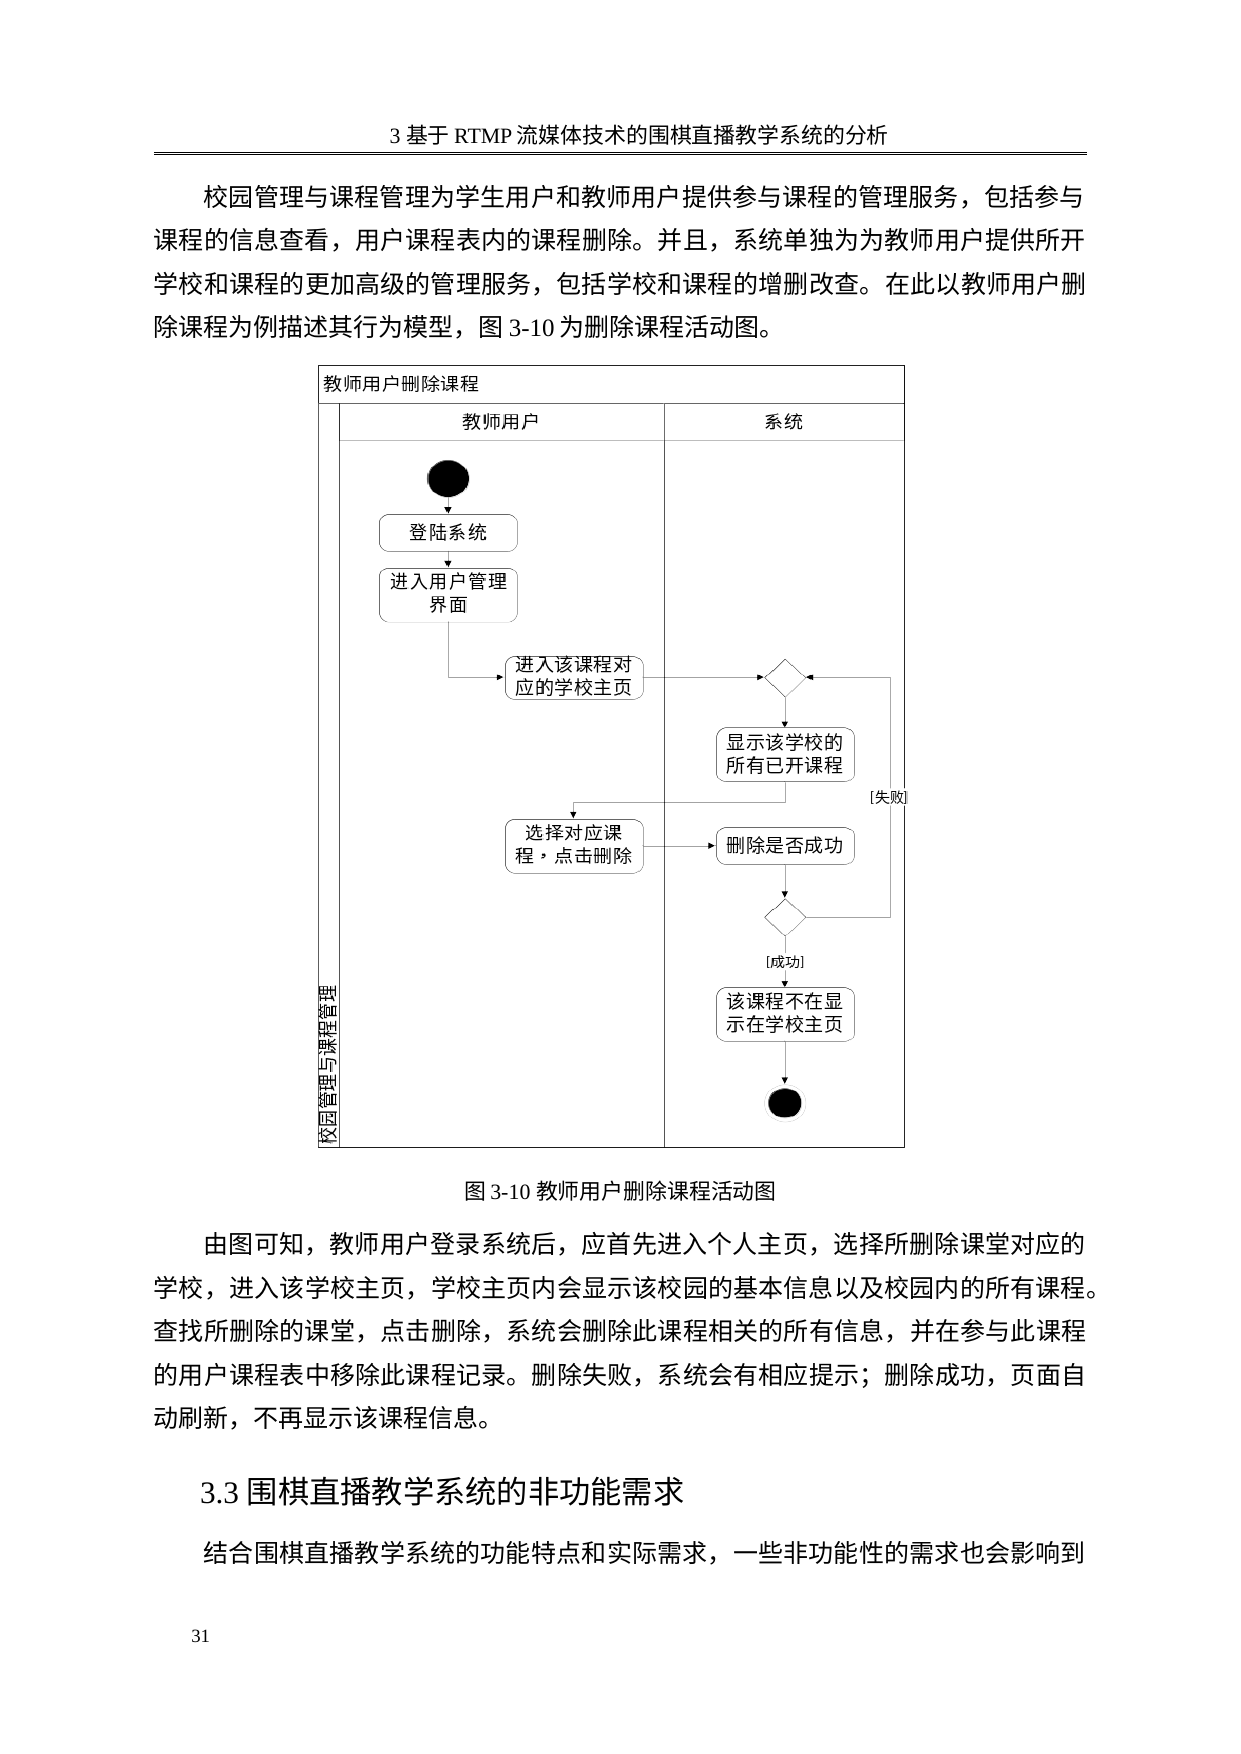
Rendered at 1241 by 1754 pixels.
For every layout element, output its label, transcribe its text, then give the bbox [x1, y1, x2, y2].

text 校园管理与课程管理为学生用户和教师用户提供参与课程的管理服务，包括参与课程的信息查看，用户课程表内的课程删除。并且，系统单独为为教师用户提供所开学校和课程的更加高级的管理服务，包括学校和课程的增删改查。在此以教师用户删除课程为例描述其行为模型，图3-10为删除课程活动图。 [153, 177, 1087, 344]
text 由图可知，教师用户登录系统后，应首先进入个人主页，选择所删除课堂对应的学校，进入该学校主页，学校主页内会显示该校园的基本信息以及校园内的所有课程。查找所删除的课堂，点击删除，系统会删除此课程相关的所有信息，并在参与此课程的用户课程表中移除此课程记录。删除失败，系统会有相应提示；删除成功，页面自动刷新，不再显示该课程信息。 [153, 1225, 1087, 1435]
subtitle 围棋直播教学系统的非功能需求 [200, 1467, 1087, 1512]
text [153, 1534, 1087, 1570]
text 图3-10 教师用户删除课程活动图 [153, 1174, 1087, 1206]
